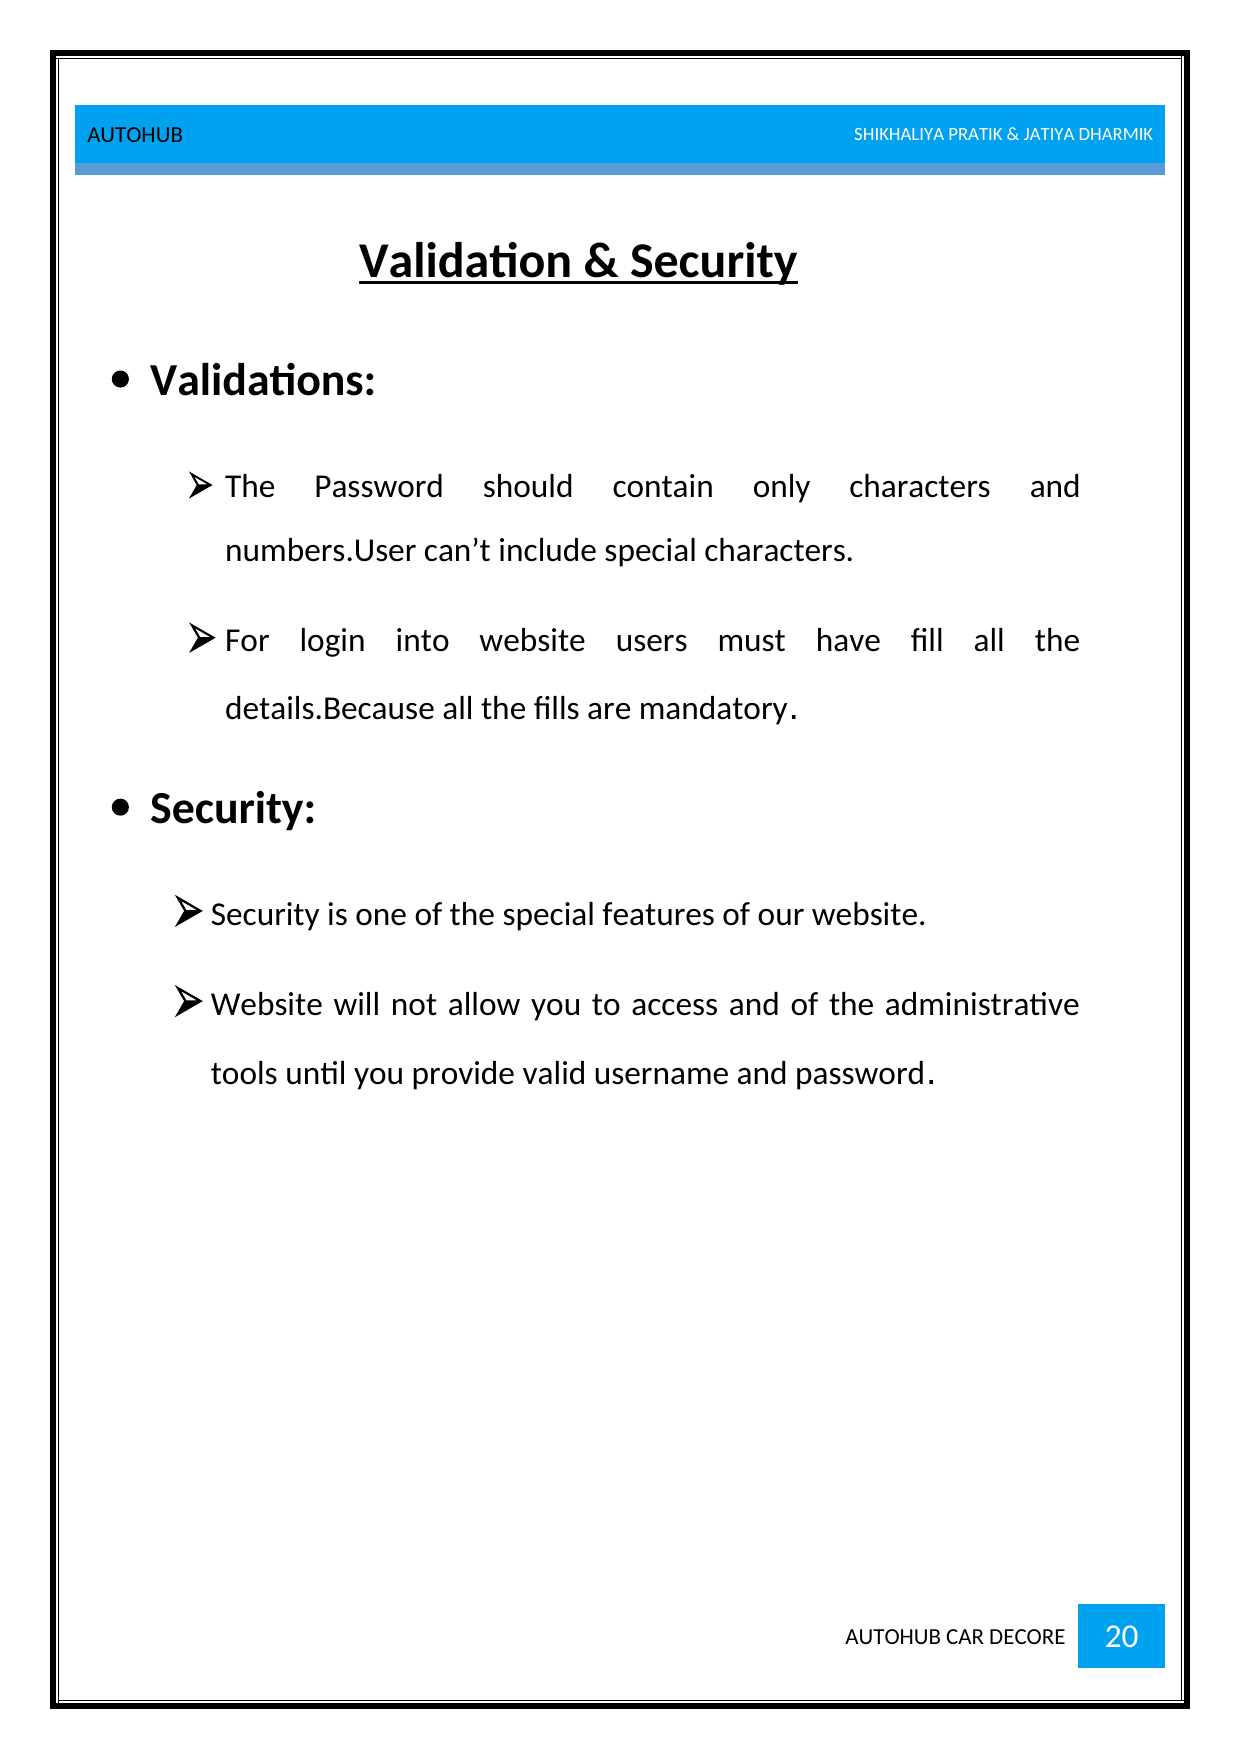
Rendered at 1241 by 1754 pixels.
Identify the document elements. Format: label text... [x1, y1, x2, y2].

text Validation & Security [75, 229, 1082, 290]
list Website will not allow you to access and of the administrative tools until you provide valid username and password. [173, 983, 1082, 1092]
list Security is one of the special features of our website. [173, 893, 1082, 934]
list The Password should contain only characters and numbers.User can’t include special characters. [187, 464, 1082, 569]
list Security: [112, 779, 1082, 835]
list For login into website users must have fill all the details.Because all the fills are mandatory. [187, 619, 1082, 728]
list Validations: [112, 351, 1082, 407]
